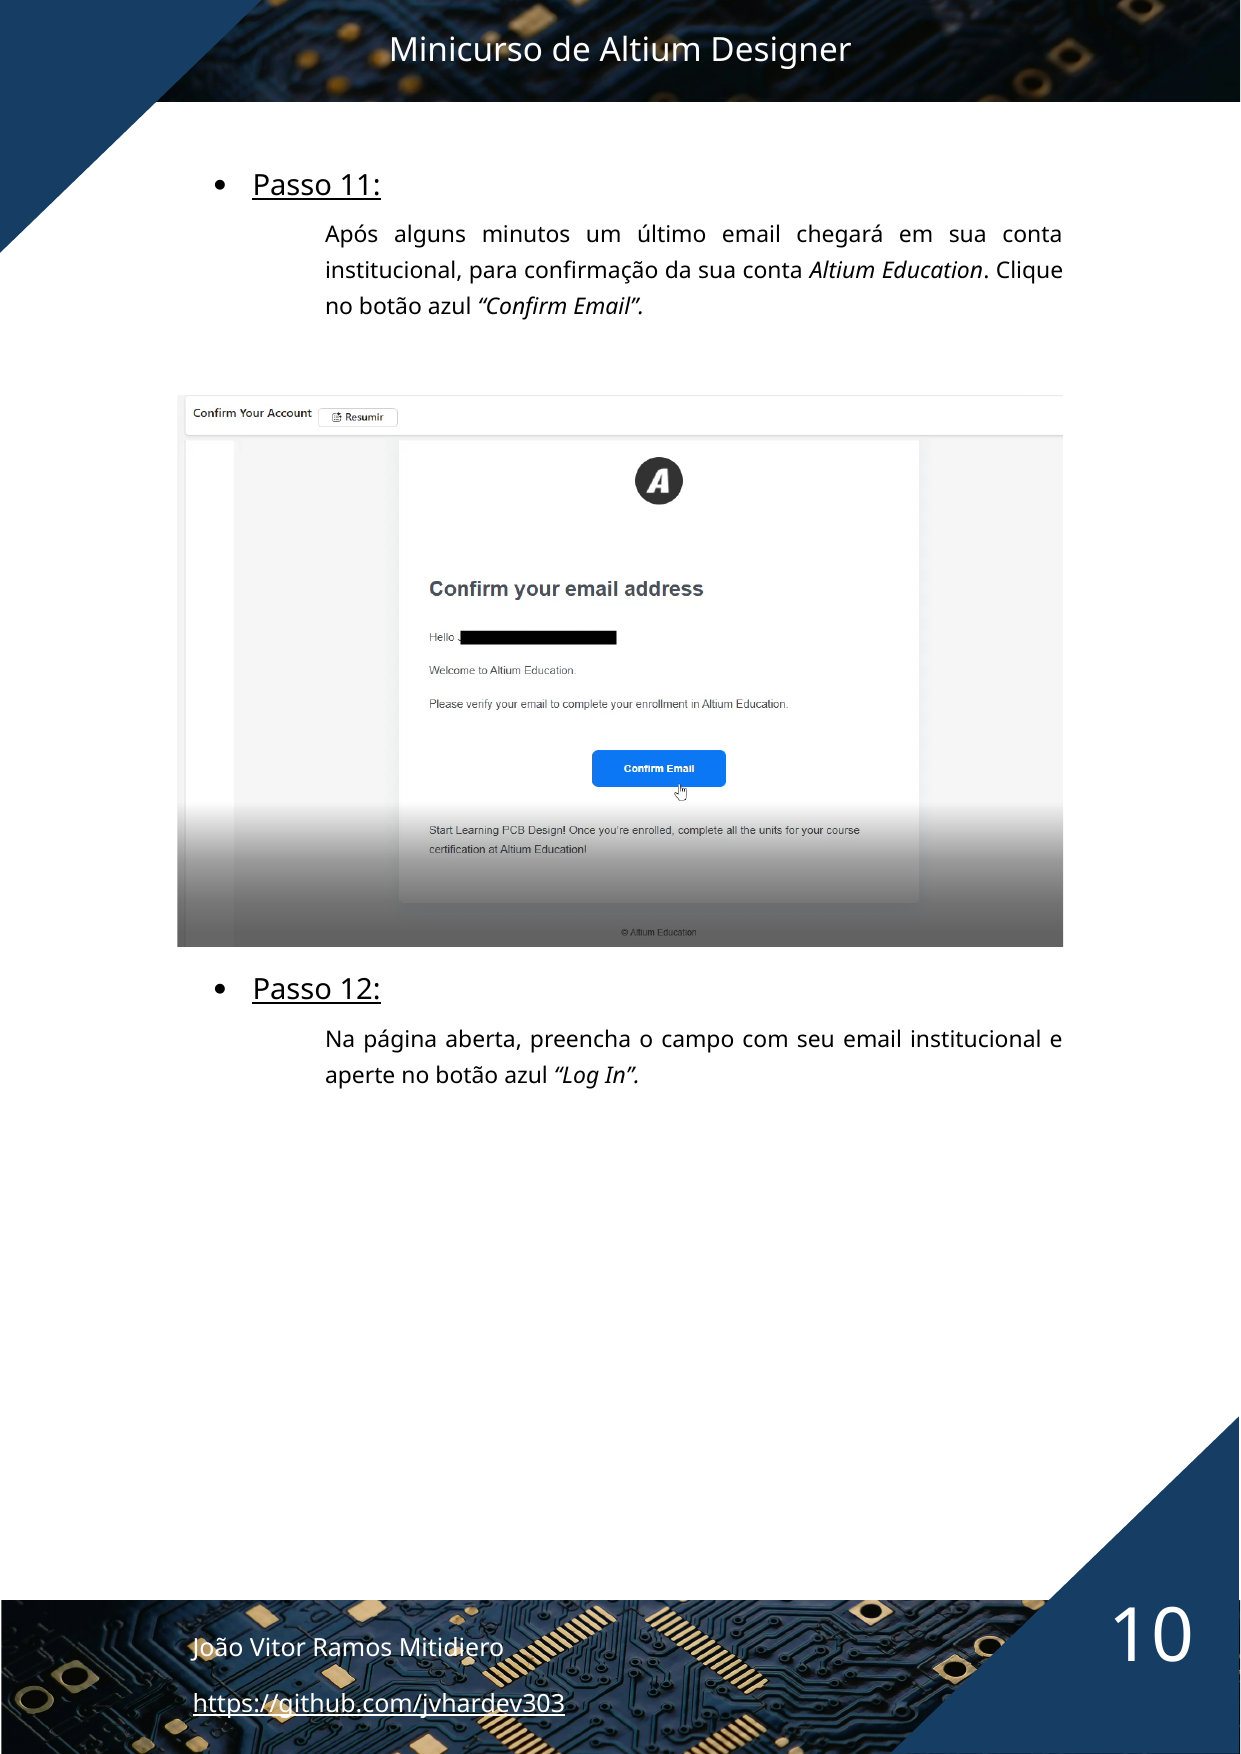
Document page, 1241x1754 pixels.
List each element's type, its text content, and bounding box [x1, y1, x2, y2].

text Após alguns minutos um último email chegará em sua conta institucional, para confirmação da sua conta Altium Education. Clique no botão azul “Confirm Email”. [325, 218, 1063, 321]
picture [177, 395, 1064, 947]
text Na página aberta, preencha o campo com seu email institucional e aperte no botão azul “Log In”. [325, 1023, 1063, 1090]
subtitle Passo 12: [215, 969, 1063, 1008]
picture [1, 1600, 1047, 1754]
picture [158, 0, 1241, 102]
subtitle Passo 11: [215, 164, 1063, 204]
